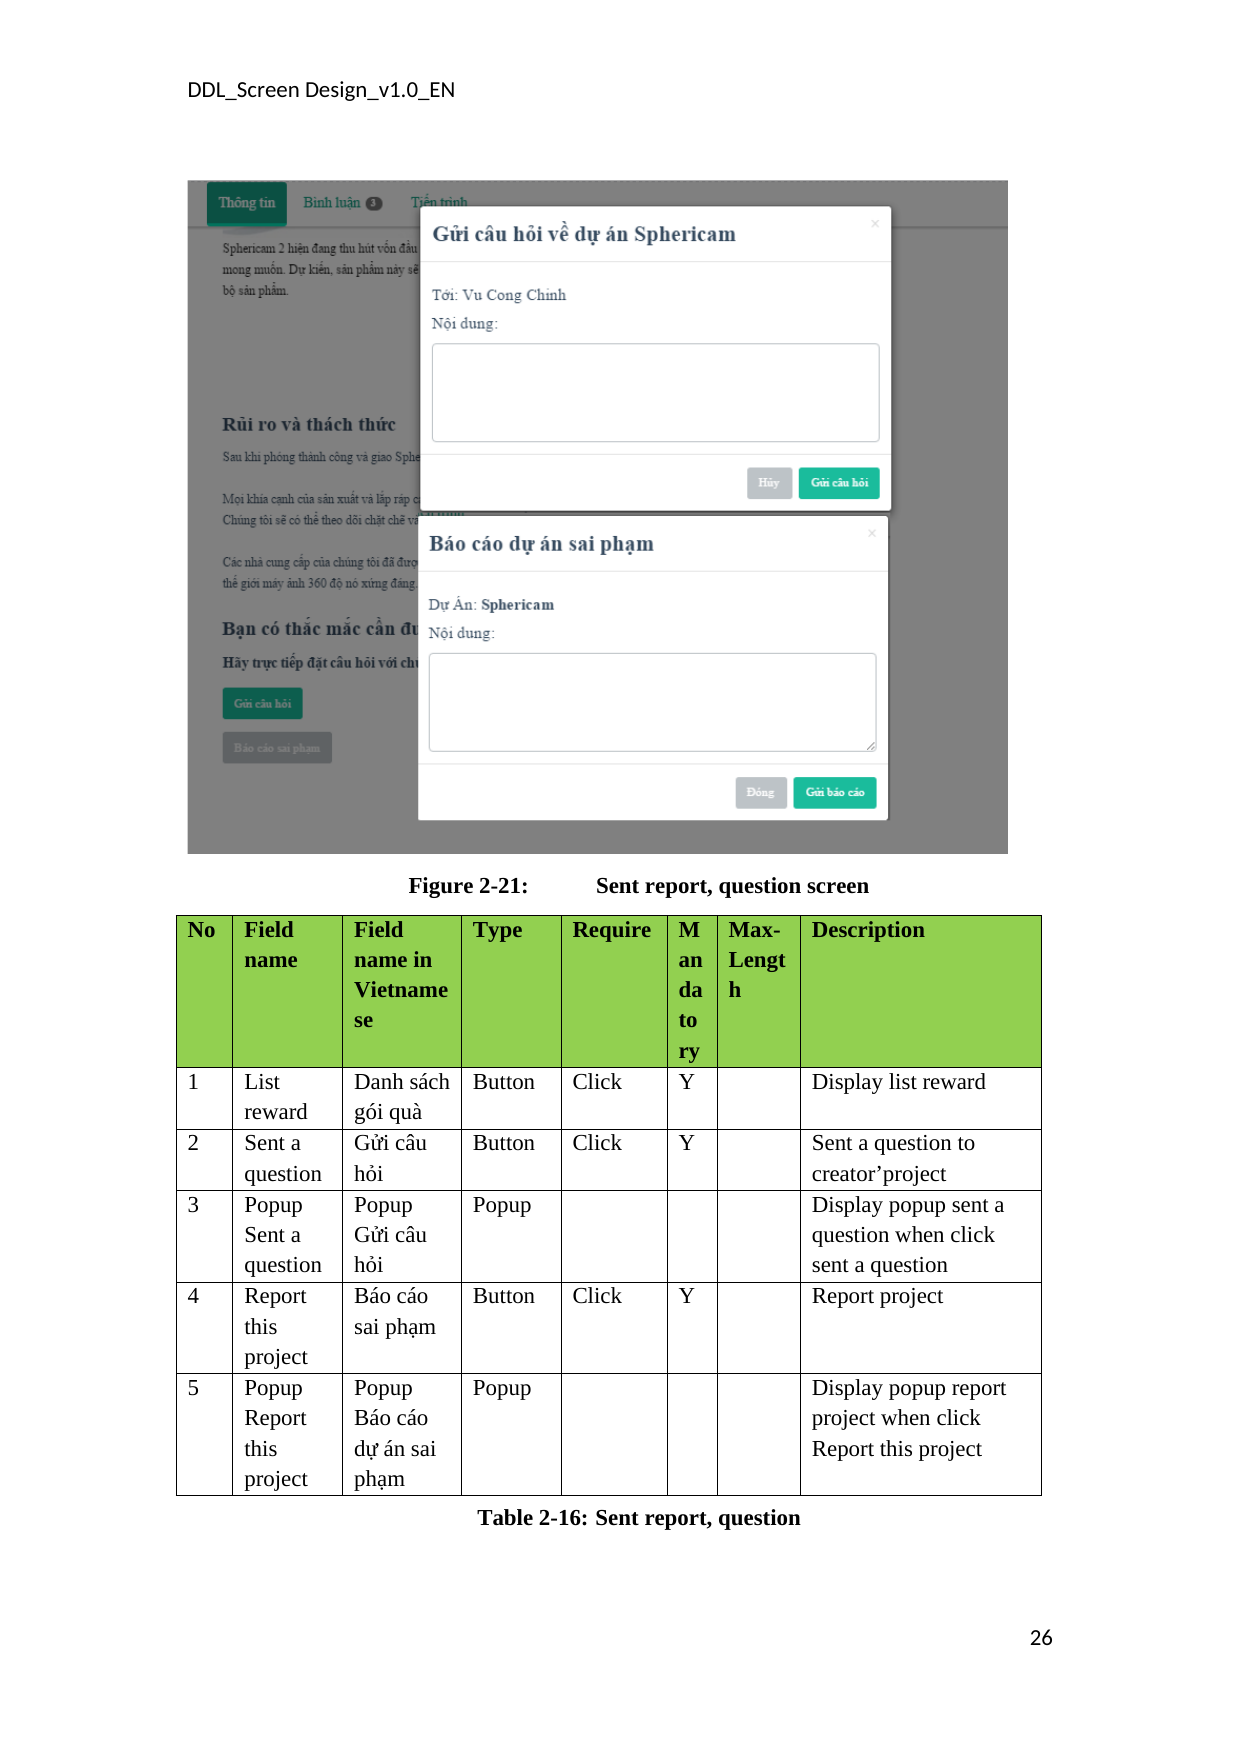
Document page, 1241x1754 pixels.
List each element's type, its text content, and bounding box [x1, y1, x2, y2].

table_cell Button [462, 1068, 561, 1128]
table_cell Sent a question [233, 1130, 342, 1190]
table_cell 5 [177, 1374, 232, 1495]
table_cell Click [562, 1068, 667, 1128]
table_header Description [801, 916, 1041, 1067]
table_header Mandatory [668, 916, 717, 1067]
table_cell Display popup sent a question when click sent a question [801, 1191, 1041, 1282]
table_cell Button [462, 1283, 561, 1373]
table_cell Danh sách gói quà [343, 1068, 461, 1128]
table_cell Display popup report project when click Report this project [801, 1374, 1041, 1495]
table_cell [562, 1191, 667, 1282]
table_header No [177, 916, 232, 1067]
table_cell Click [562, 1130, 667, 1190]
table_cell Display list reward [801, 1068, 1041, 1128]
table_cell Report project [801, 1283, 1041, 1373]
text Sent report, question [225, 1504, 1053, 1531]
table_cell Y [668, 1068, 717, 1128]
table_header Field name [233, 916, 342, 1067]
table_cell Báo cáo sai phạm [343, 1283, 461, 1373]
table_cell Popup Báo cáo dự án sai phạm [343, 1374, 461, 1495]
table_cell [718, 1374, 800, 1495]
table_cell [668, 1374, 717, 1495]
table_cell Popup [462, 1191, 561, 1282]
table_cell Y [668, 1283, 717, 1373]
table_cell List reward [233, 1068, 342, 1128]
table_cell [718, 1130, 800, 1190]
table_cell Button [462, 1130, 561, 1190]
table_header Require [562, 916, 667, 1067]
table_header Field name in Vietnamese [343, 916, 461, 1067]
table_header Max-Length [718, 916, 800, 1067]
table_cell [668, 1191, 717, 1282]
table_cell [718, 1283, 800, 1373]
table_cell [562, 1374, 667, 1495]
table_cell Report this project [233, 1283, 342, 1373]
table_cell Gửi câu hỏi [343, 1130, 461, 1190]
table_cell Popup Report this project [233, 1374, 342, 1495]
table_cell Sent a question to creator’project [801, 1130, 1041, 1190]
table_cell 1 [177, 1068, 232, 1128]
table_cell 2 [177, 1130, 232, 1190]
table_cell [718, 1068, 800, 1128]
table_header Type [462, 916, 561, 1067]
table_cell Click [562, 1283, 667, 1373]
table_cell Popup Gửi câu hỏi [343, 1191, 461, 1282]
table_cell [718, 1191, 800, 1282]
table_cell 3 [177, 1191, 232, 1282]
table_cell Y [668, 1130, 717, 1190]
text Sent report, question screen [225, 872, 1053, 898]
picture [187, 180, 1008, 854]
table_cell 4 [177, 1283, 232, 1373]
table_cell Popup Sent a question [233, 1191, 342, 1282]
table_cell Popup [462, 1374, 561, 1495]
